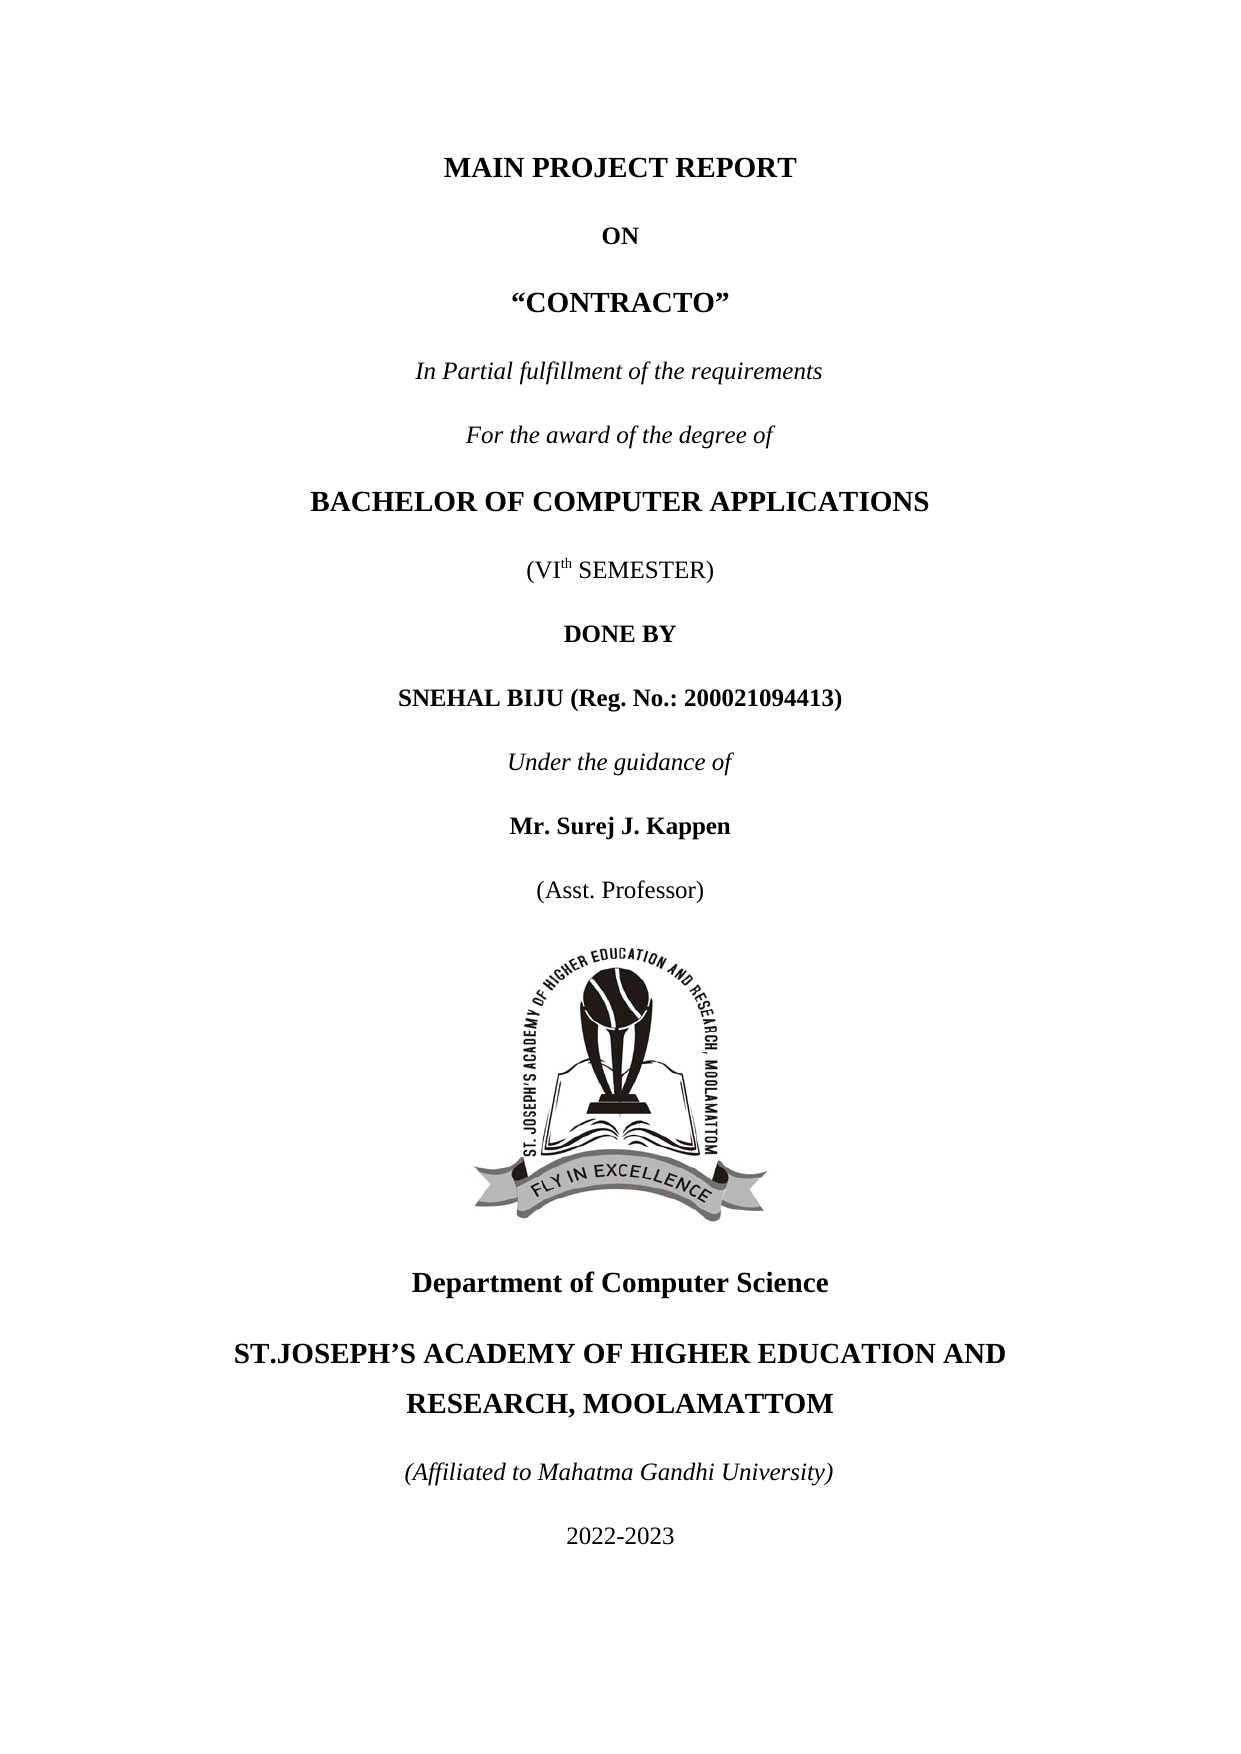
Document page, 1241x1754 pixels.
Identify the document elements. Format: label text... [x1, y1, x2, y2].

text Under the guidance of [150, 747, 1090, 776]
text (Asst. Professor) [150, 875, 1090, 904]
text ON [150, 221, 1090, 250]
text 2022-2023 [150, 1521, 1090, 1550]
text (VIth SEMESTER) [150, 555, 1090, 584]
text For the award of the degree of [150, 420, 1090, 449]
text SNEHAL BIJU (Reg. No.: 200021094413) [150, 683, 1090, 712]
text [150, 1457, 1090, 1486]
picture [466, 939, 774, 1230]
text BACHELOR OF COMPUTER APPLICATIONS [150, 484, 1090, 518]
text MAIN PROJECT REPORT [150, 150, 1090, 183]
text “CONTRACTO” [150, 285, 1090, 319]
text In Partial fulfillment of the requirements [150, 356, 1090, 385]
text Mr. Surej J. Kappen [150, 811, 1090, 840]
text Department of Computer Science [150, 1265, 1090, 1298]
text DONE BY [150, 619, 1090, 648]
text ST.JOSEPH’S ACADEMY OF HIGHER EDUCATION AND RESEARCH, MOOLAMATTOM [150, 1336, 1090, 1420]
